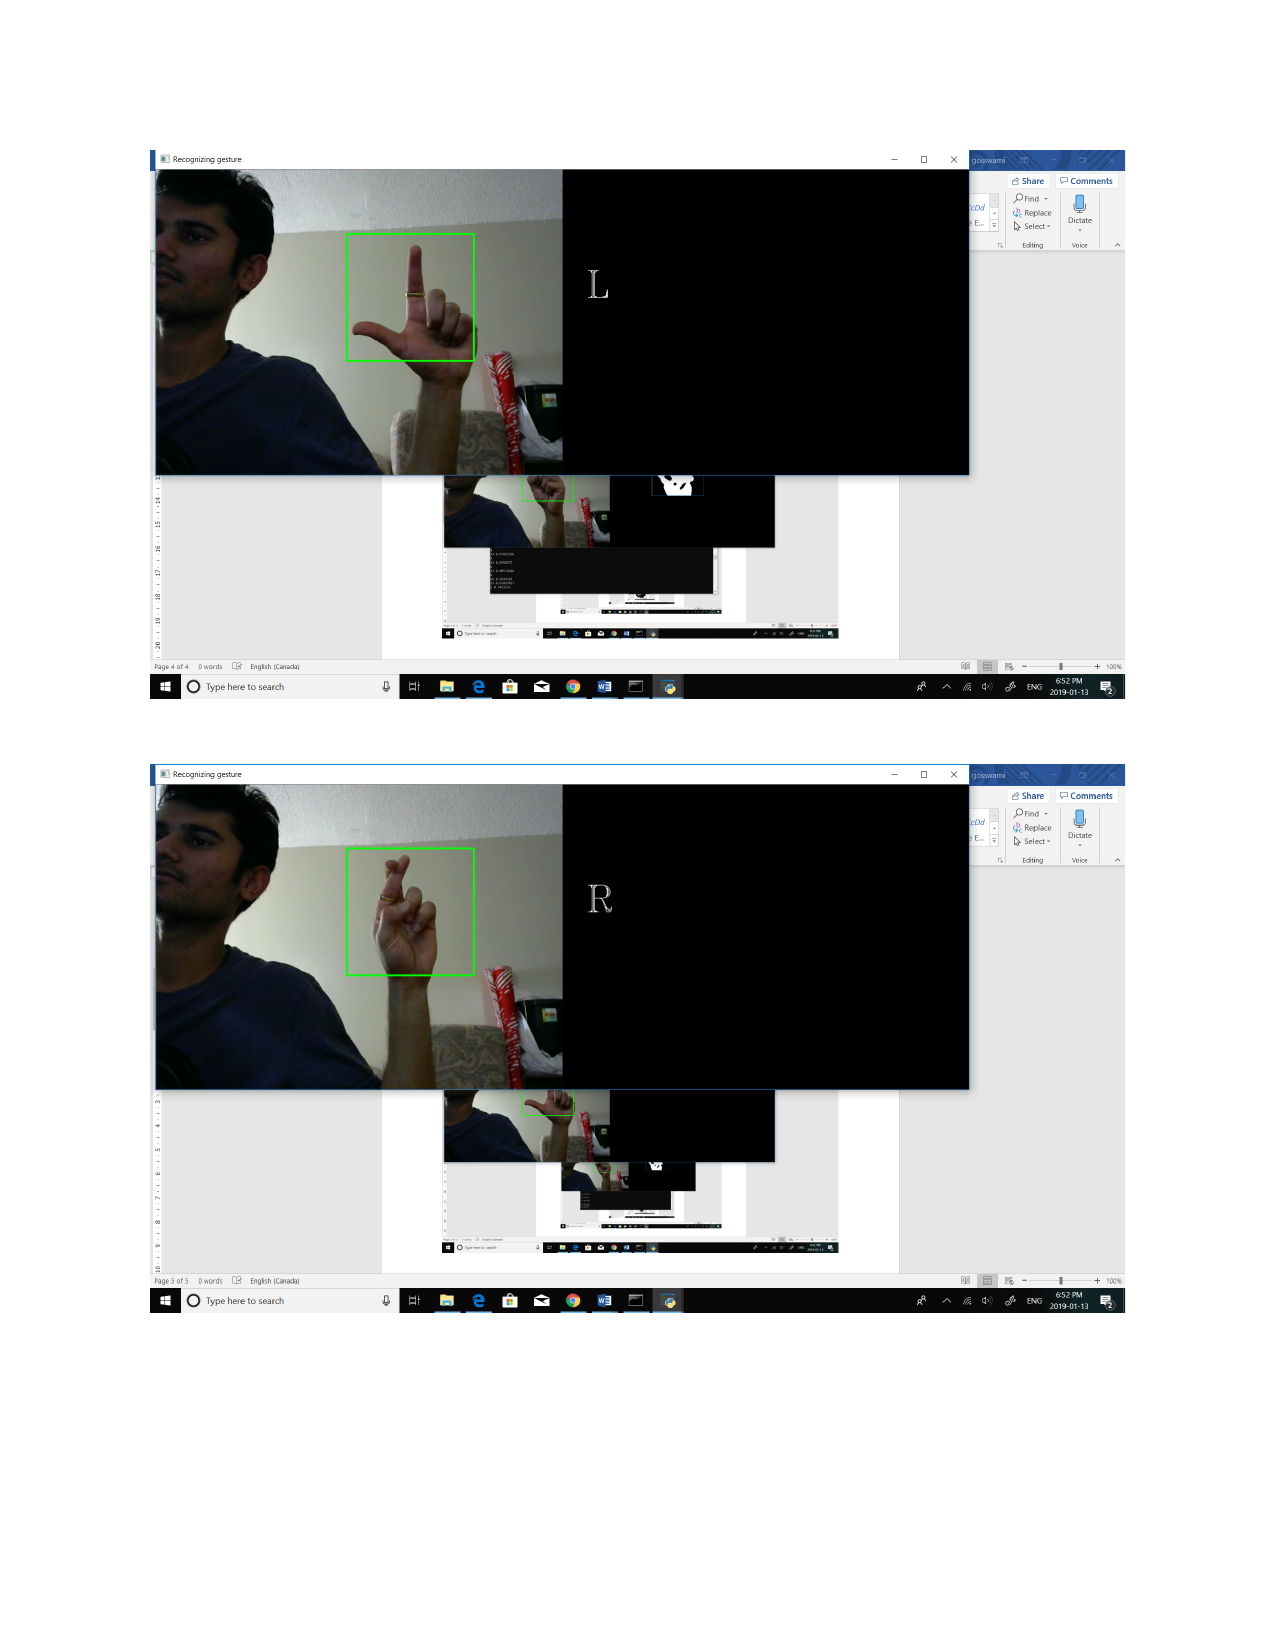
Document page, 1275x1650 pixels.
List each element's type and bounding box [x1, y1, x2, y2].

picture [150, 764, 1125, 1313]
picture [150, 150, 1125, 699]
